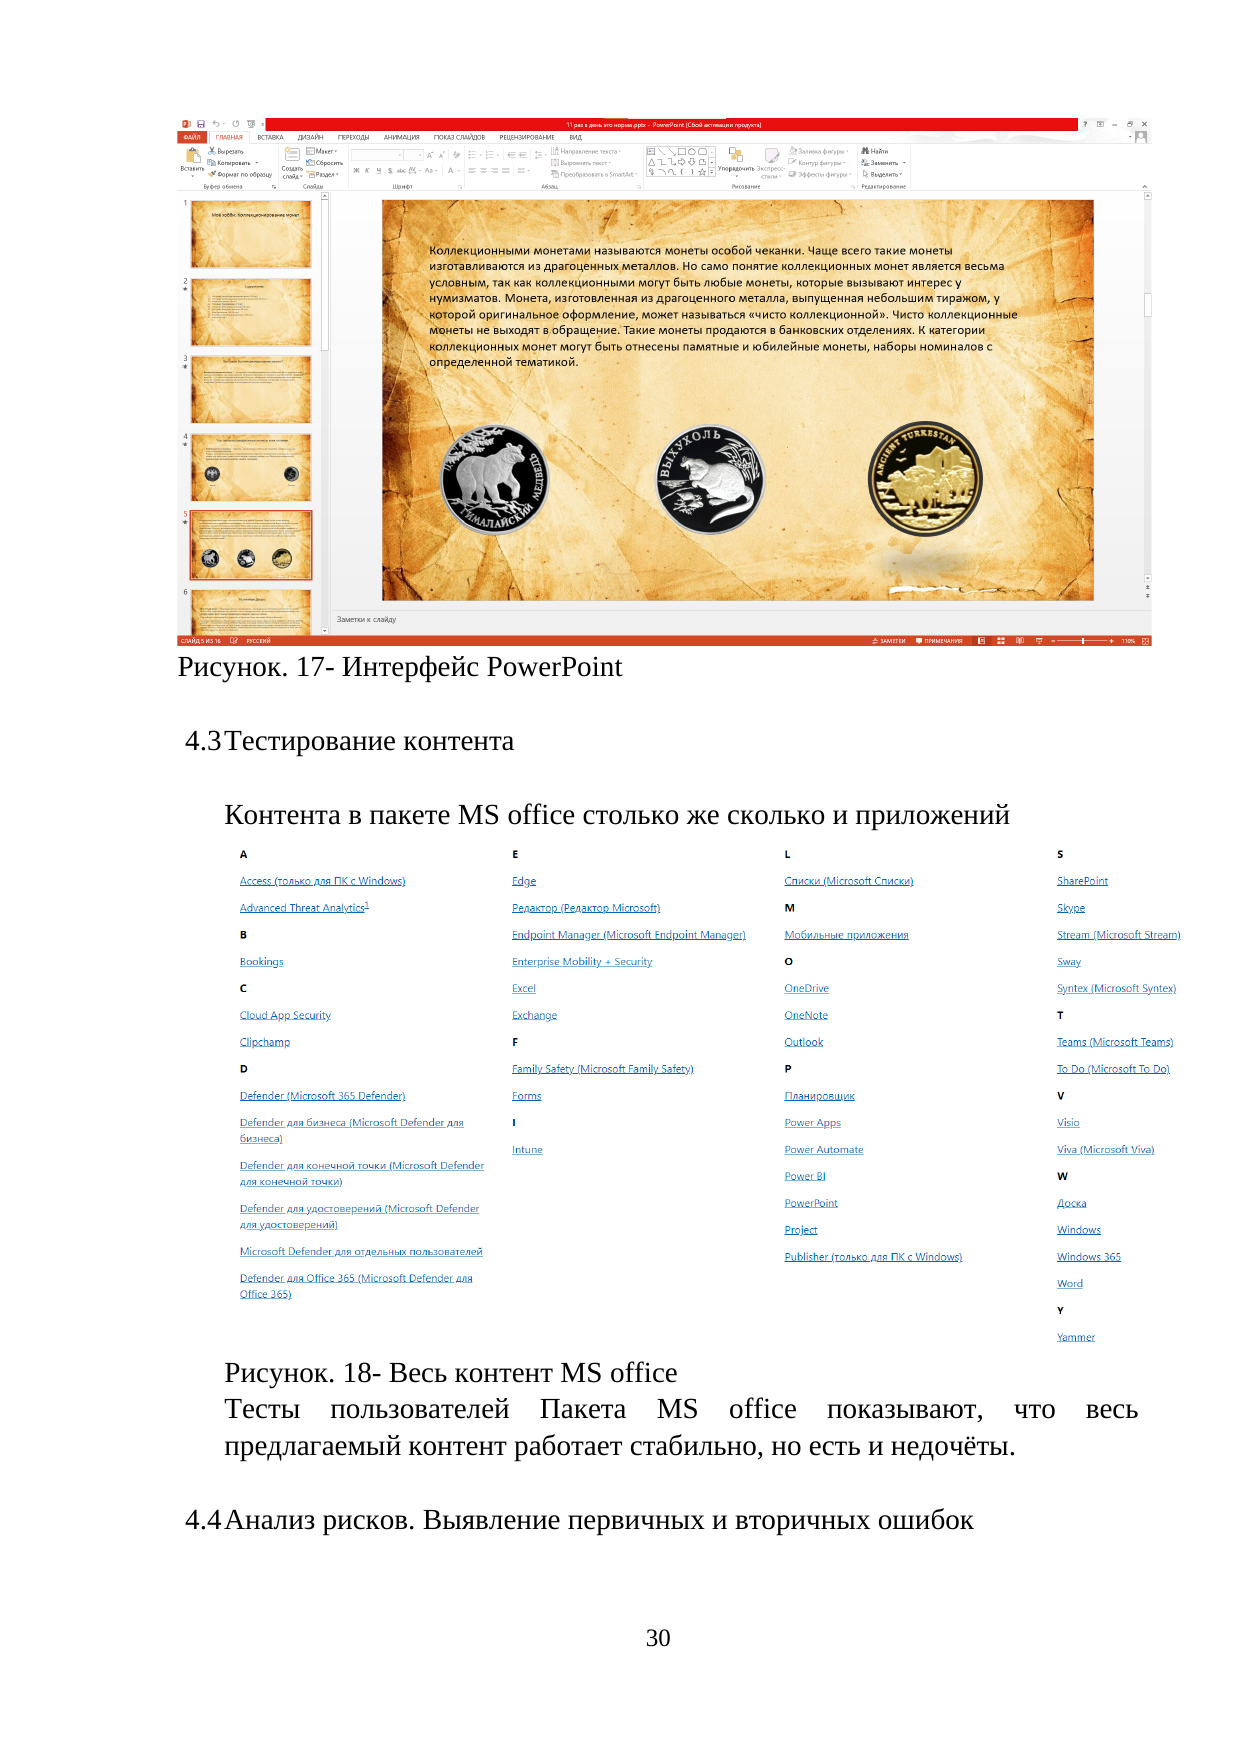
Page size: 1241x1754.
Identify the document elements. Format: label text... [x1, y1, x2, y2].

picture [224, 834, 1199, 1352]
list Тестирование контента [185, 723, 1139, 757]
list Рисунок. 18- Весь контент MS office [224, 1355, 1139, 1388]
list Тесты пользователей Пакета MS office показывают, что весь предлагаемый контент работает стабильно, но есть и недочёты. [224, 1392, 1139, 1462]
list Анализ рисков. Выявление первичных и вторичных ошибок [185, 1502, 1139, 1536]
text Рисунок. 17- Интерфейс PowerPoint [177, 649, 1139, 682]
list Контента в пакете MS office столько же сколько и приложений [224, 797, 1139, 831]
picture [177, 118, 1152, 646]
